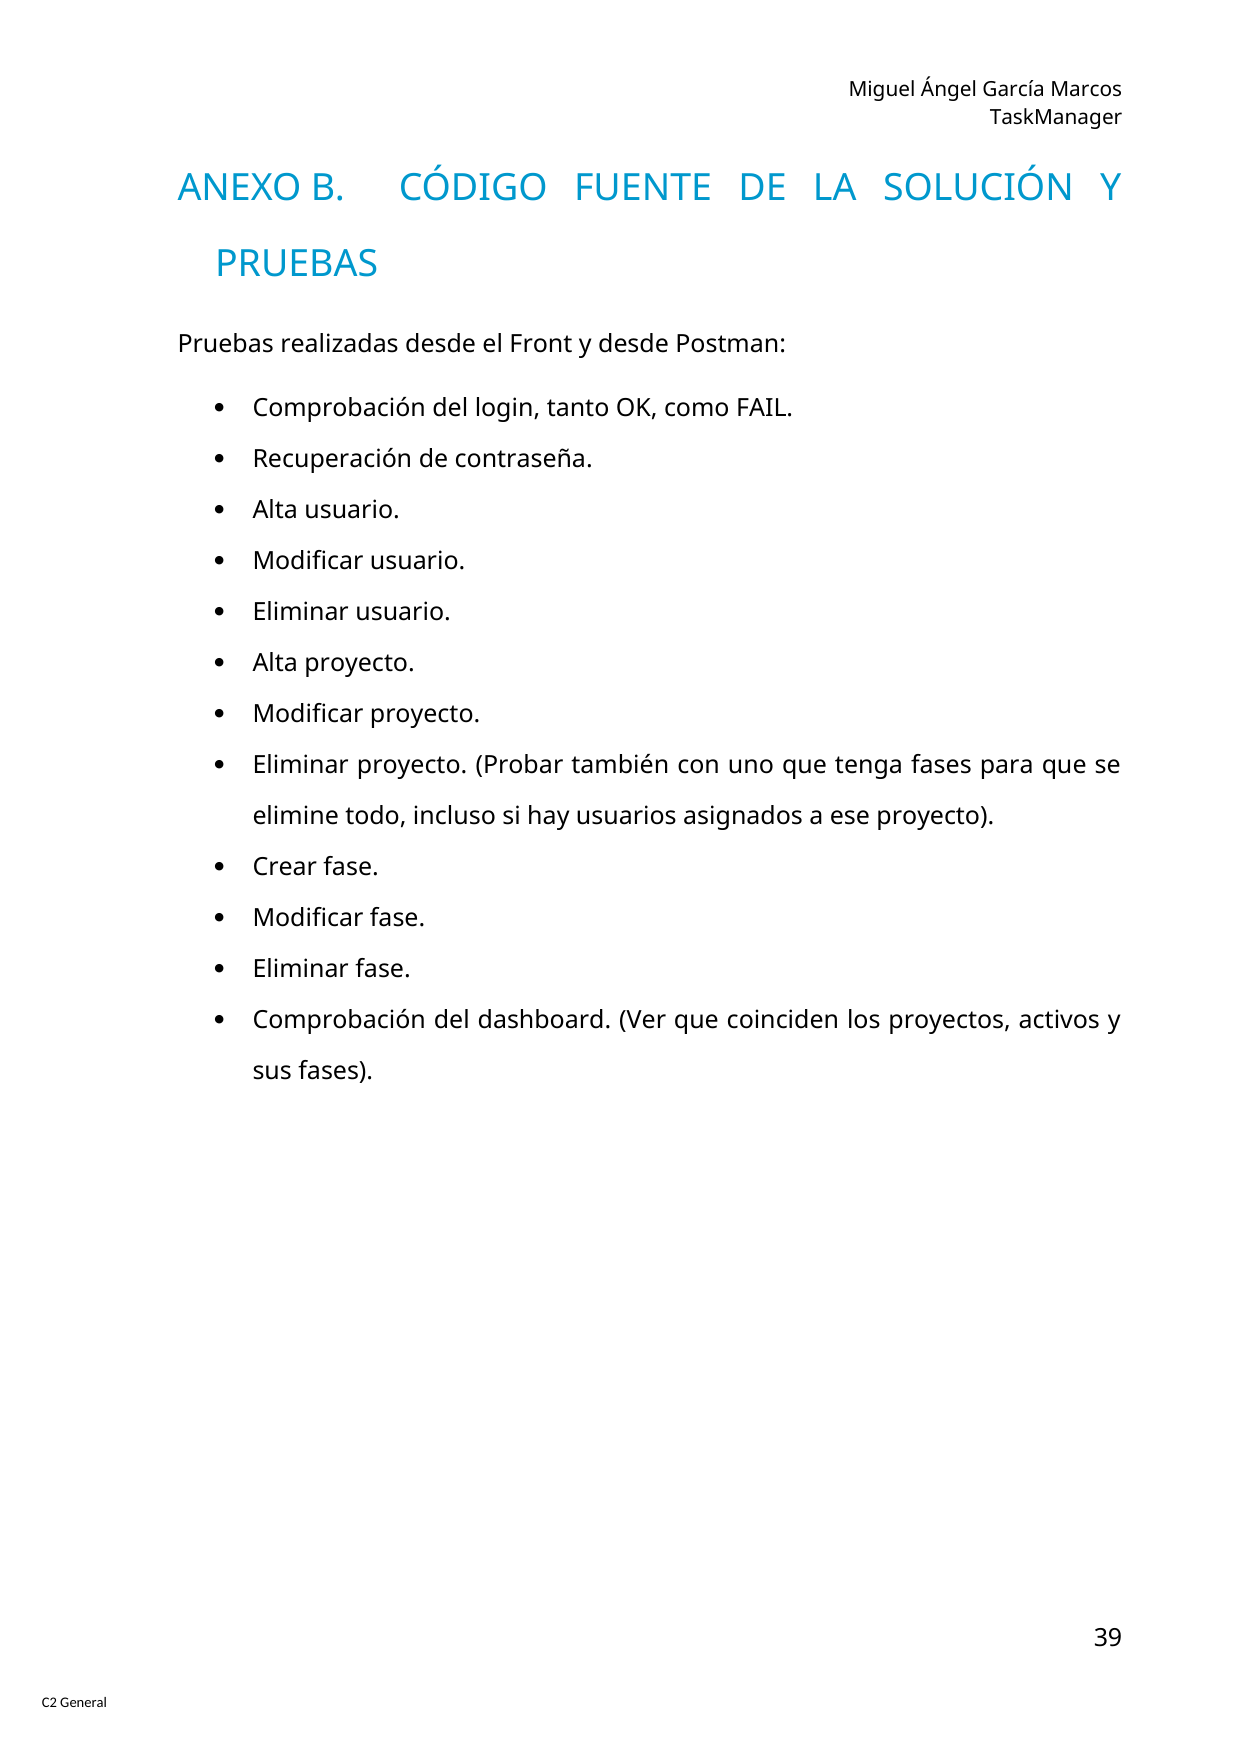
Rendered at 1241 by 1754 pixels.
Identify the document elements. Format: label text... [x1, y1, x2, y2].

list Alta usuario. [215, 491, 1122, 526]
list Comprobación del dashboard. (Ver que coinciden los proyectos, activos y sus fases). [215, 1002, 1122, 1087]
list Eliminar proyecto. (Probar también con uno que tenga fases para que se elimine todo, incluso si hay usuarios asignados a ese proyecto). [215, 747, 1122, 832]
list Eliminar usuario. [215, 593, 1122, 628]
list Alta proyecto. [215, 644, 1122, 679]
list Modificar usuario. [215, 542, 1122, 577]
text Pruebas realizadas desde el Front y desde Postman: [177, 326, 1122, 360]
list Modificar proyecto. [215, 696, 1122, 730]
list Modificar fase. [215, 900, 1122, 934]
list Recuperación de contraseña. [215, 440, 1122, 474]
list Crear fase. [215, 849, 1122, 883]
list Eliminar fase. [215, 951, 1122, 985]
list Comprobación del login, tanto OK, como FAIL. [215, 389, 1122, 423]
text Código fuente de la solución y pruebas [177, 160, 1122, 288]
